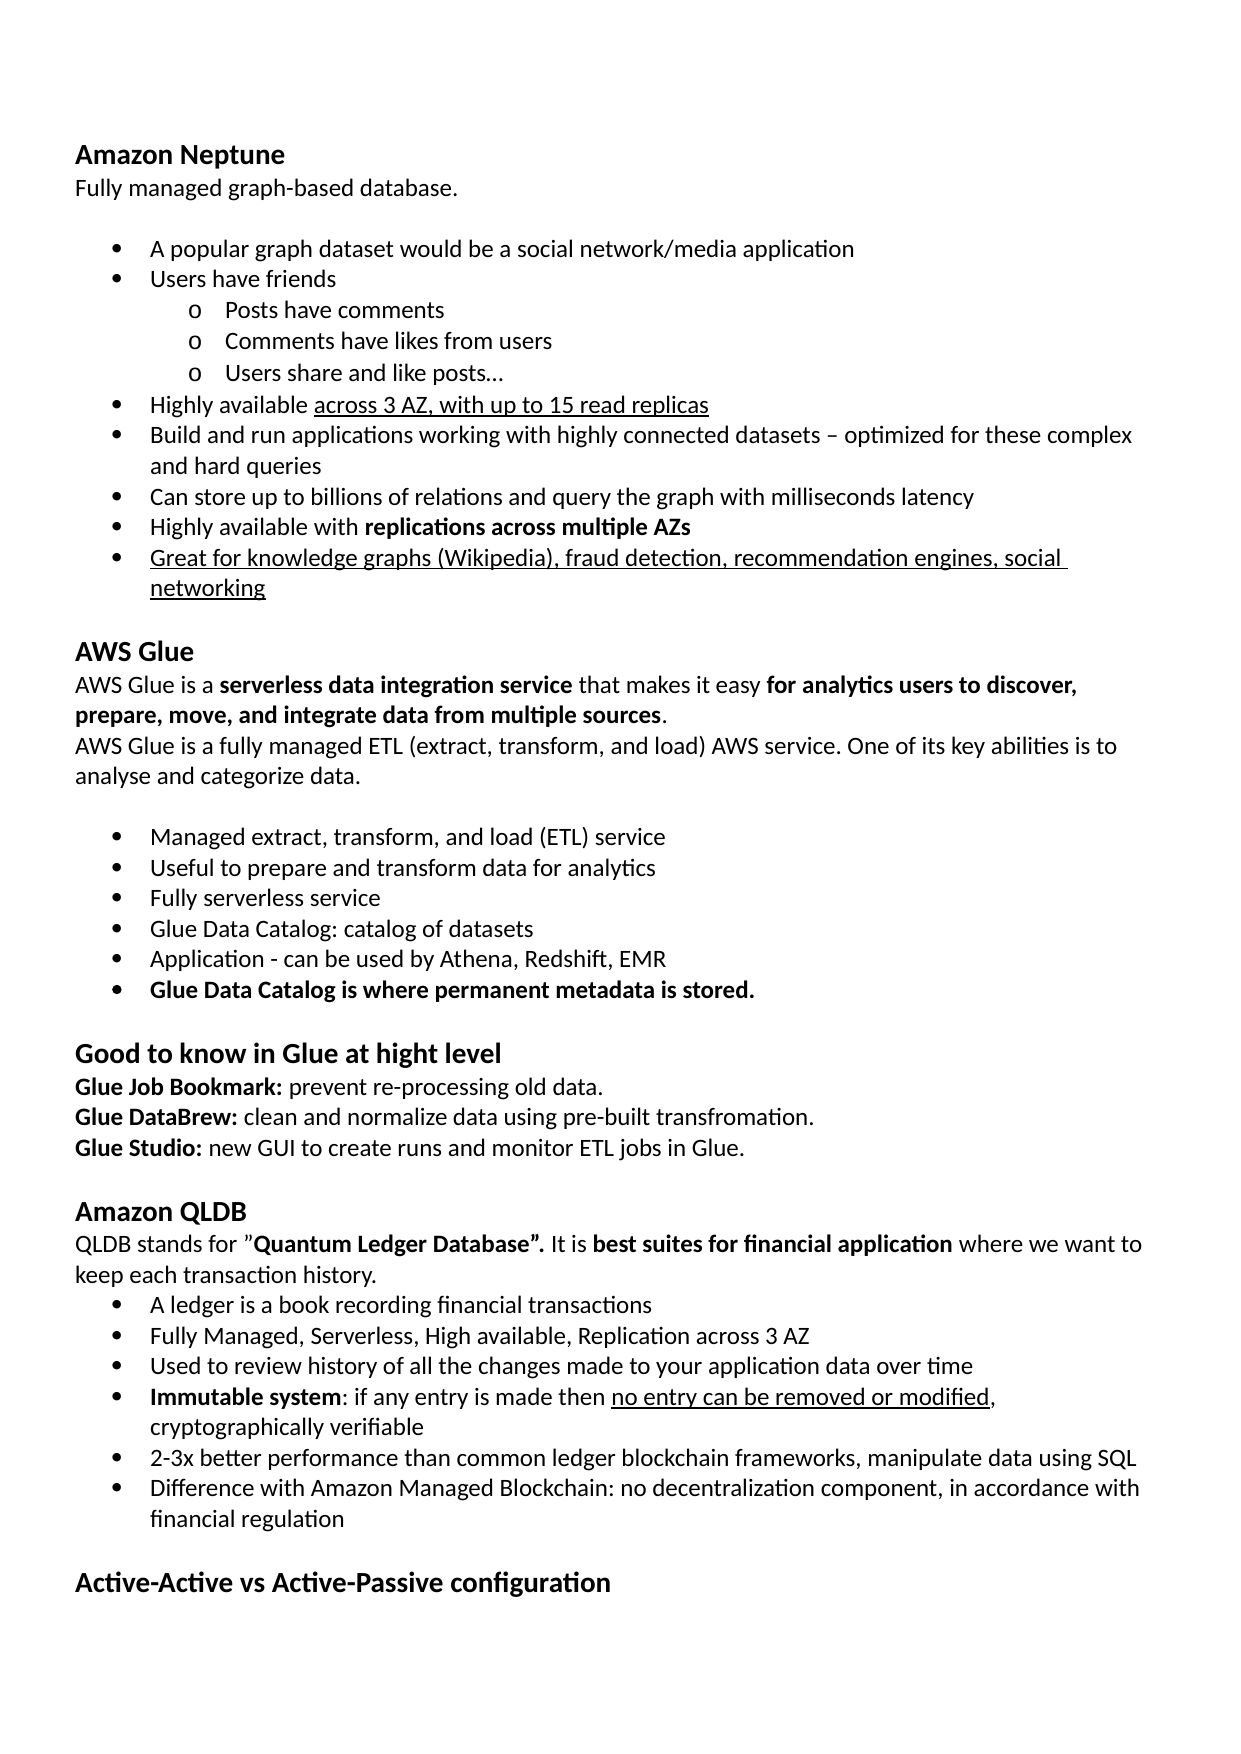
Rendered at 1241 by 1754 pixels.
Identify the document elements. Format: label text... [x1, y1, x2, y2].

list 2-3x better performance than common ledger blockchain frameworks, manipulate data using SQL [112, 1442, 1165, 1473]
list Users share and like posts… [187, 357, 1165, 389]
list Great for knowledge graphs (Wikipedia), fraud detection, recommendation engines, social networking [112, 542, 1165, 603]
list Application - can be used by Athena, Redshift, EMR [112, 943, 1165, 974]
list Users have friends [112, 263, 1165, 294]
text AWS Glue [75, 633, 1165, 669]
text Good to know in Glue at hight level [75, 1035, 1165, 1071]
text Fully managed graph-based database. [75, 172, 1165, 202]
list Posts have comments [187, 294, 1165, 326]
list Immutable system: if any entry is made then no entry can be removed or modified, cryptographically verifiable [112, 1381, 1165, 1442]
list Comments have likes from users [187, 326, 1165, 357]
text Glue Studio: new GUI to create runs and monitor ETL jobs in Glue. [75, 1132, 1165, 1162]
list Fully Managed, Serverless, High available, Replication across 3 AZ [112, 1320, 1165, 1351]
text Active-Active vs Active-Passive configuration [75, 1564, 1165, 1600]
text Glue Job Bookmark: prevent re-processing old data. [75, 1071, 1165, 1101]
list Highly available across 3 AZ, with up to 15 read replicas [112, 389, 1165, 419]
text Glue DataBrew: clean and normalize data using pre-built transfromation. [75, 1101, 1165, 1132]
list Glue Data Catalog is where permanent metadata is stored. [112, 974, 1165, 1004]
list Managed extract, transform, and load (ETL) service [112, 821, 1165, 852]
list Glue Data Catalog: catalog of datasets [112, 913, 1165, 943]
text Amazon QLDB [75, 1193, 1165, 1228]
text AWS Glue is a fully managed ETL (extract, transform, and load) AWS service. One of its key abilities is to analyse and categorize data. [75, 730, 1165, 791]
list A ledger is a book recording financial transactions [112, 1289, 1165, 1320]
list Build and run applications working with highly connected datasets – optimized for these complex and hard queries [112, 419, 1165, 481]
list Highly available with replications across multiple AZs [112, 511, 1165, 542]
list Used to review history of all the changes made to your application data over time [112, 1351, 1165, 1381]
list Fully serverless service [112, 882, 1165, 913]
list Useful to prepare and transform data for analytics [112, 852, 1165, 882]
list Difference with Amazon Managed Blockchain: no decentralization component, in accordance with financial regulation [112, 1473, 1165, 1534]
list A popular graph dataset would be a social network/media application [112, 233, 1165, 263]
text AWS Glue is a serverless data integration service that makes it easy for analytics users to discover, prepare, move, and integrate data from multiple sources. [75, 669, 1165, 730]
list Can store up to billions of relations and query the graph with milliseconds latency [112, 481, 1165, 511]
text Amazon Neptune [75, 136, 1165, 172]
text QLDB stands for ”Quantum Ledger Database”. It is best suites for financial application where we want to keep each transaction history. [75, 1228, 1165, 1289]
